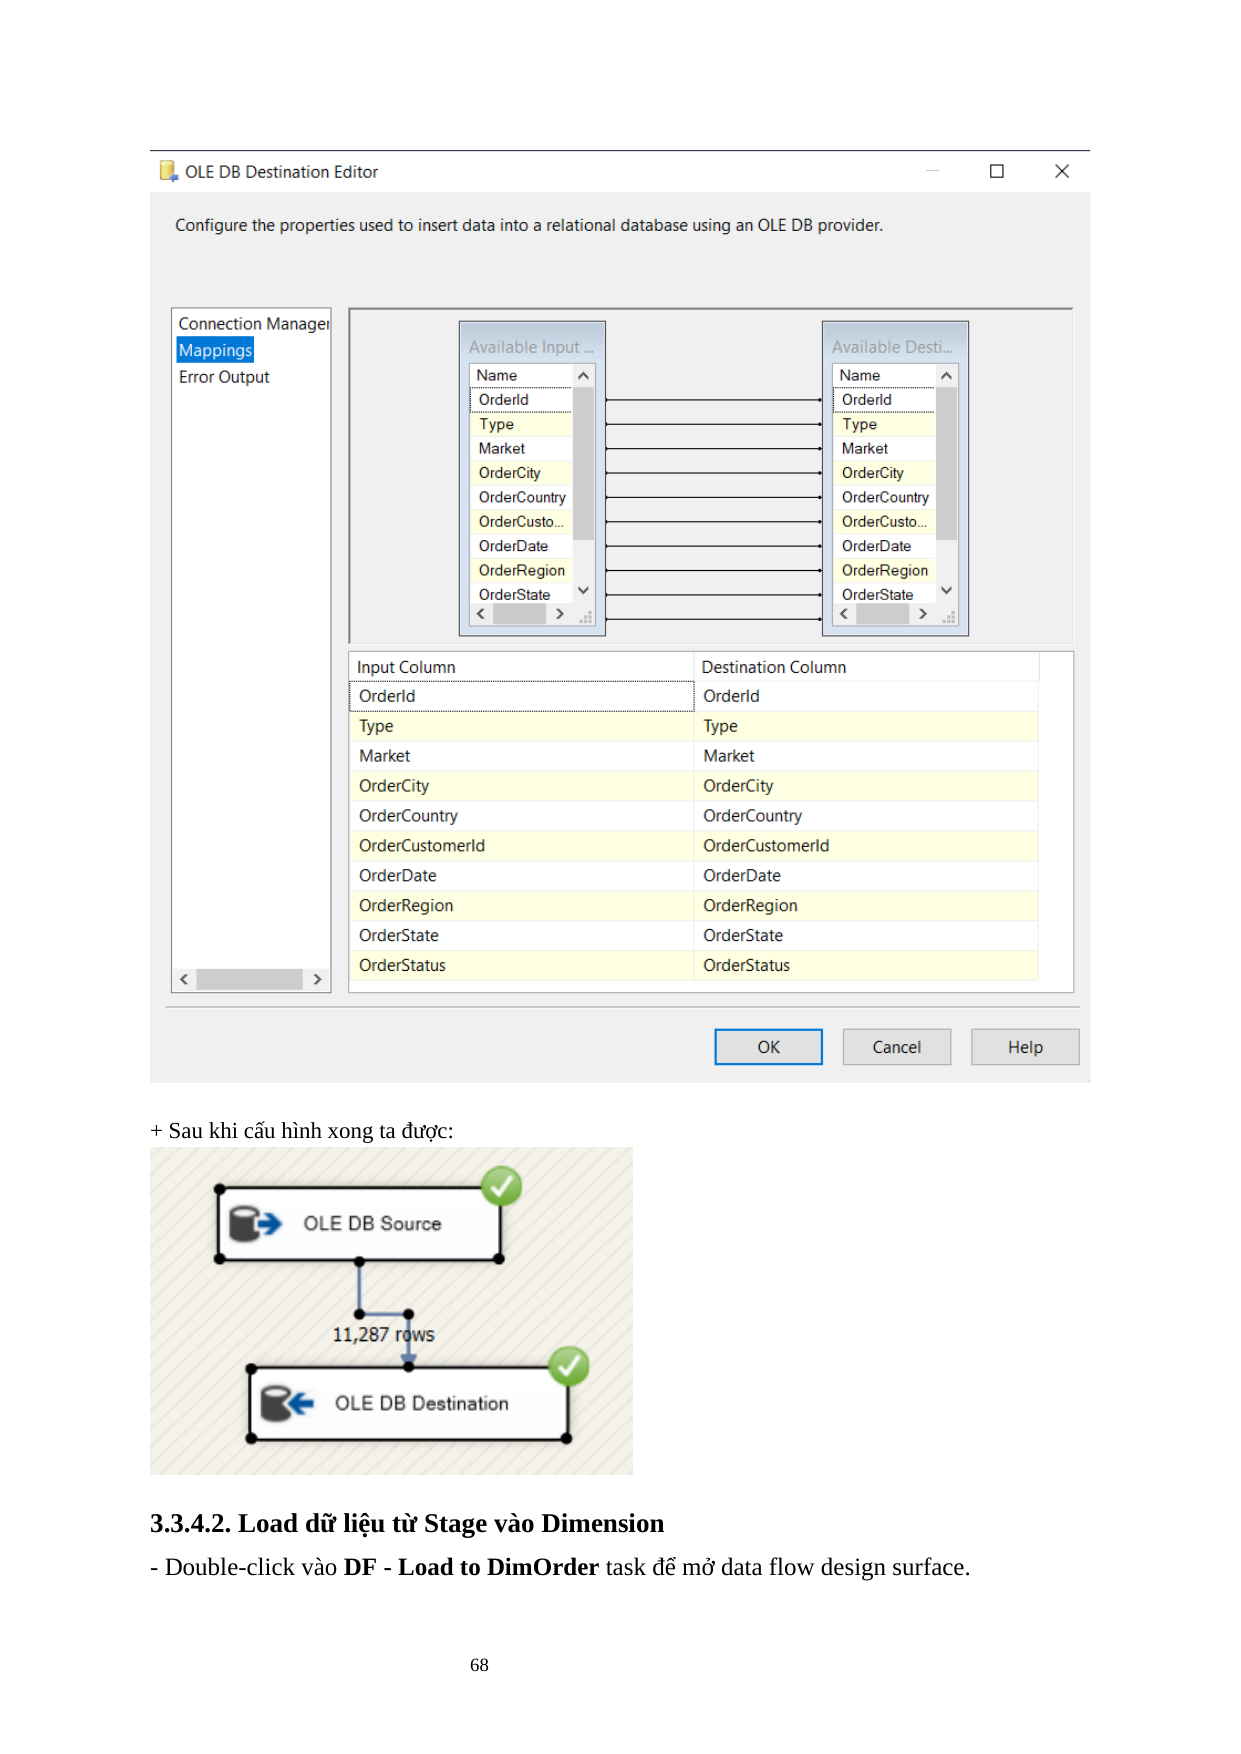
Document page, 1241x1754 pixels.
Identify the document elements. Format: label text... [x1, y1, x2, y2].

text - Double-click vào DF - Load to DimOrder task để mở data flow design surface. [150, 1552, 1090, 1580]
text + Sau khi cấu hình xong ta được: [150, 1117, 1090, 1144]
subtitle 3.3.4.2. Load dữ liệu từ Stage vào Dimension [150, 1508, 1090, 1539]
picture [150, 1147, 633, 1475]
picture [150, 150, 1091, 1083]
